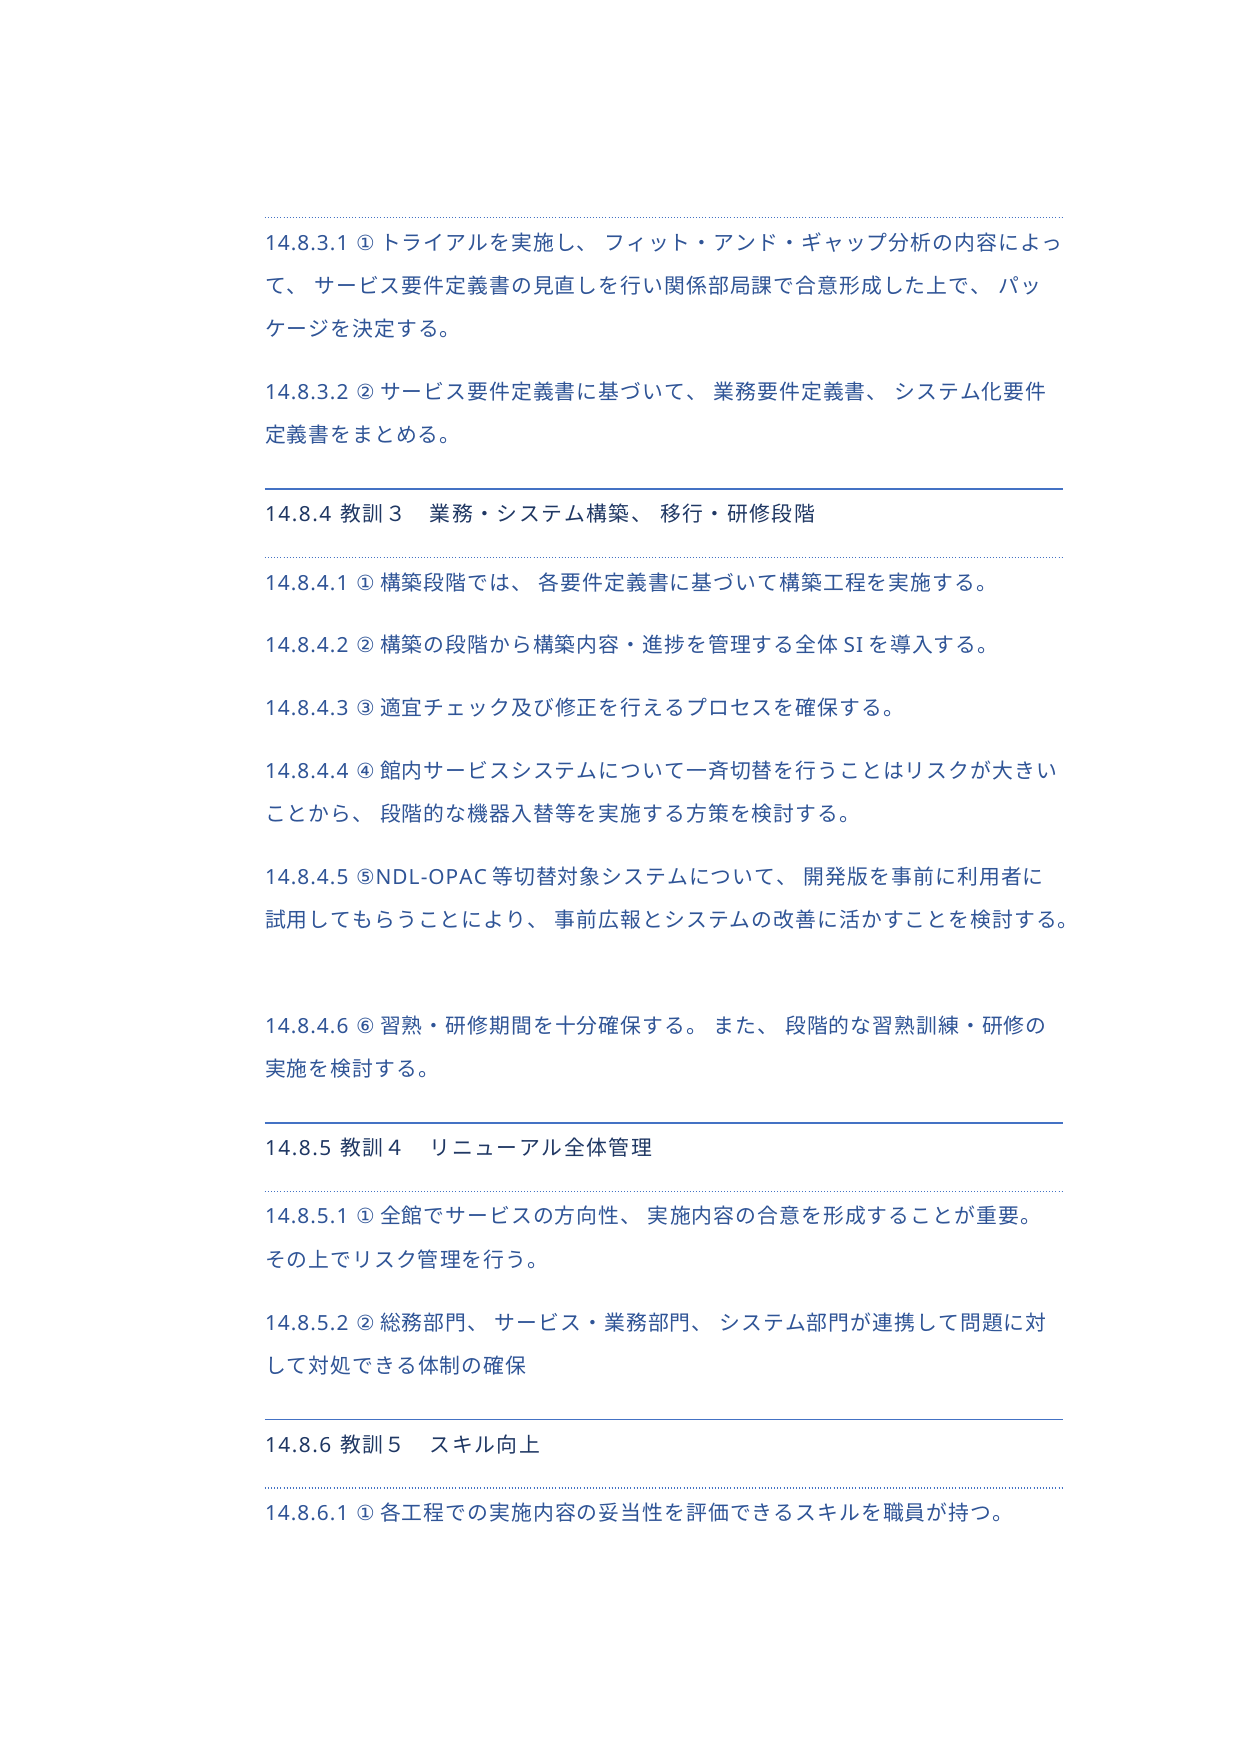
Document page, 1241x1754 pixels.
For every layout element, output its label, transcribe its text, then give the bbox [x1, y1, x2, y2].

text ①トライアルを実施し、 フィット・アンド・ギャップ分析の内容によって、 サービス要件定義書の見直しを行い関係部局課で合意形成した上で、 パッケージを決定する。 [265, 217, 1063, 346]
text ②総務部門、 サービス・業務部門、 システム部門が連携して問題に対して対処できる体制の確保 [265, 1296, 1063, 1383]
text ③適宜チェック及び修正を行えるプロセスを確保する。 [265, 682, 1063, 725]
text ⑥習熟・研修期間を十分確保する。 また、 段階的な習熟訓練・研修の実施を検討する。 [265, 1000, 1063, 1086]
text 教訓３ 業務・システム構築、 移行・研修段階 [265, 490, 1063, 531]
text 教訓５ スキル向上 [265, 1420, 1063, 1462]
text 教訓４ リニューアル全体管理 [265, 1124, 1063, 1165]
text ①全館でサービスの方向性、 実施内容の合意を形成することが重要。 その上でリスク管理を行う。 [265, 1191, 1063, 1277]
text ④館内サービスシステムについて一斉切替を行うことはリスクが大きいことから、 段階的な機器入替等を実施する方策を検討する。 [265, 745, 1063, 831]
text ②サービス要件定義書に基づいて、 業務要件定義書、 システム化要件定義書をまとめる。 [265, 366, 1063, 452]
text ⑤NDL-OPAC等切替対象システムについて、 開発版を事前に利用者に試用してもらうことにより、 事前広報とシステムの改善に活かすことを検討する。 [265, 851, 1063, 980]
text ①構築段階では、 各要件定義書に基づいて構築工程を実施する。 [265, 556, 1063, 600]
text ①各工程での実施内容の妥当性を評価できるスキルを職員が持つ。 [265, 1487, 1063, 1530]
text ②構築の段階から構築内容・進捗を管理する全体SIを導入する。 [265, 619, 1063, 662]
